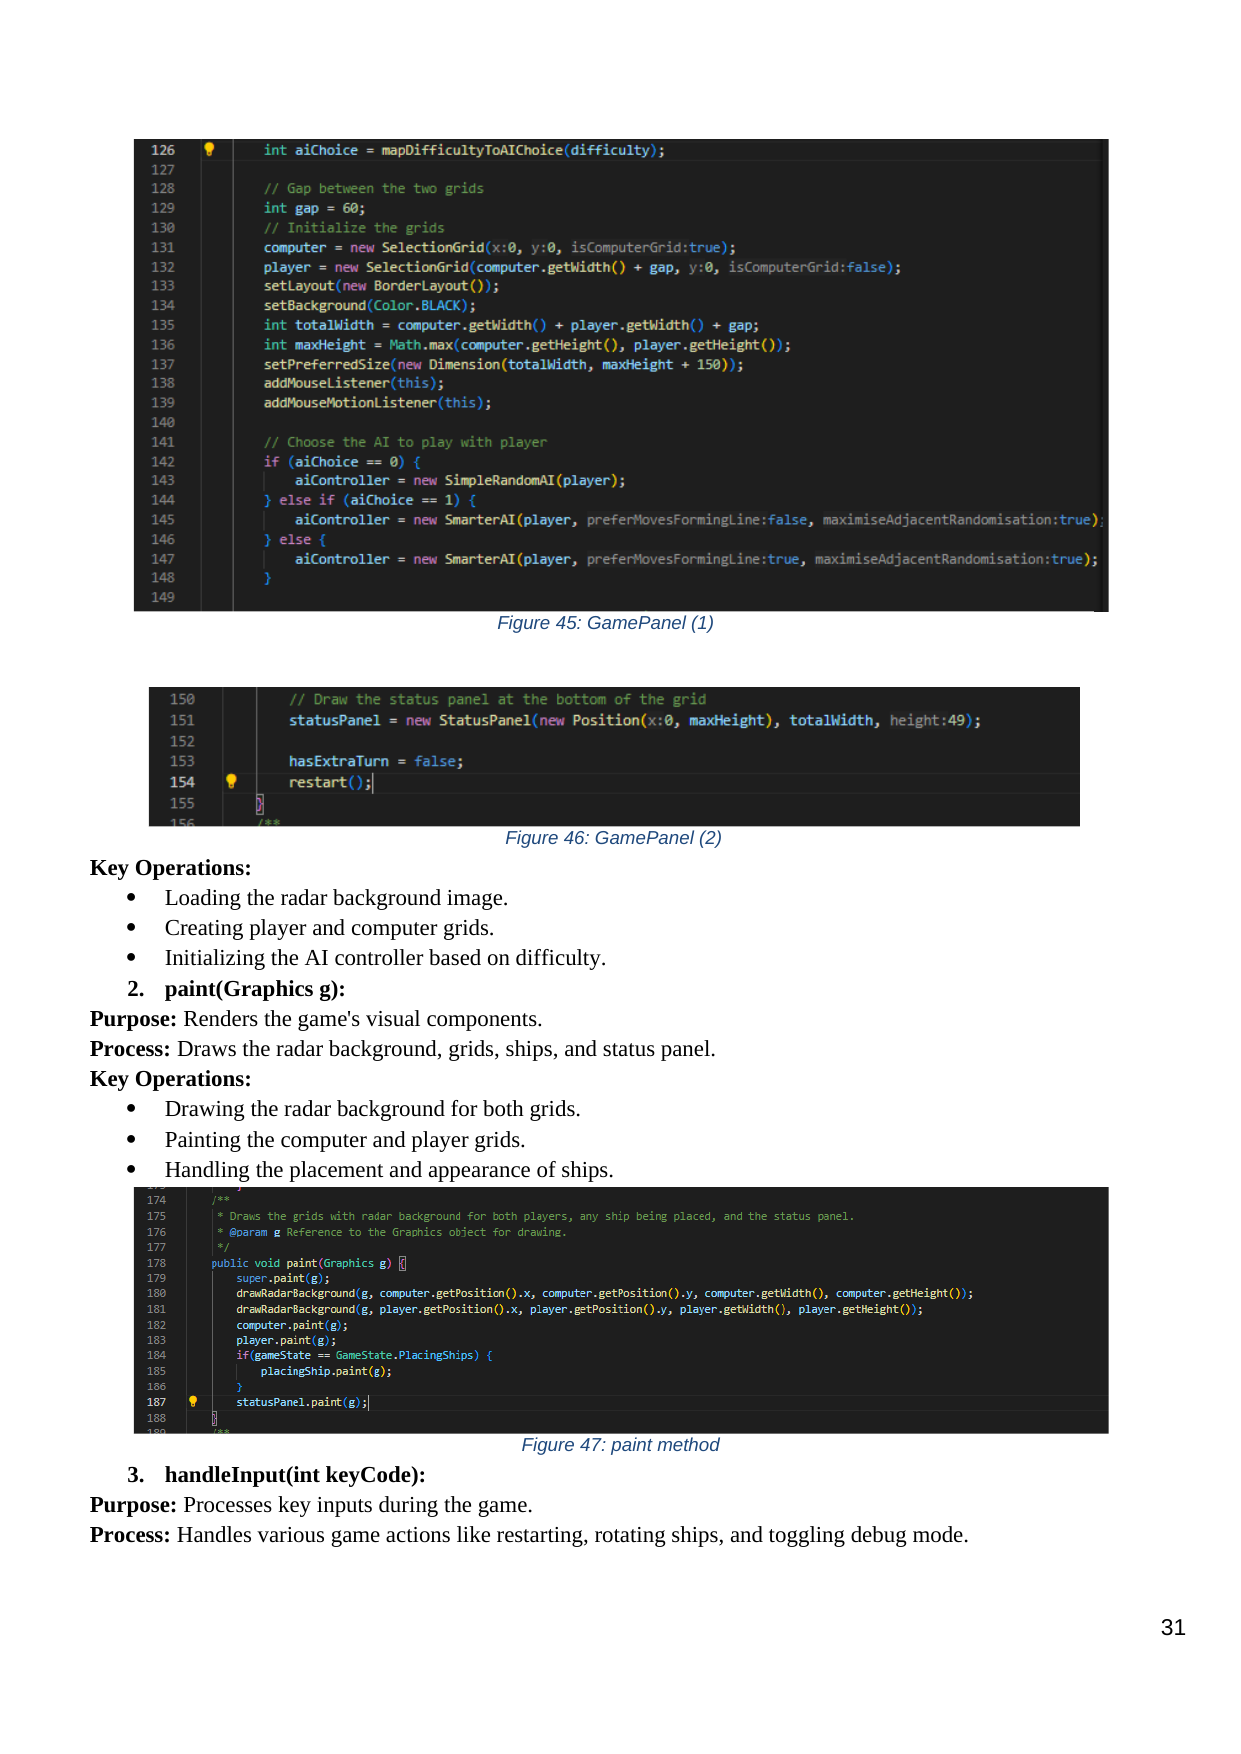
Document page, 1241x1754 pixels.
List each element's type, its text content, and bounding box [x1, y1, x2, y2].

list Initializing the AI controller based on difficulty. [127, 944, 1186, 971]
text Process: Handles various game actions like restarting, rotating ships, and toggling debug mode. [89, 1521, 1186, 1548]
text Process: Draws the radar background, grids, ships, and status panel. [89, 1035, 1186, 1061]
list Painting the computer and player grids. [127, 1126, 1186, 1152]
text Purpose: Renders the game's visual components. [89, 1005, 1186, 1031]
list paint(Graphics g): [127, 975, 1186, 1001]
list Creating player and computer grids. [127, 914, 1186, 941]
list Loading the radar background image. [127, 884, 1186, 910]
text Purpose: Processes key inputs during the game. [89, 1491, 1186, 1518]
text Key Operations: [89, 1065, 1186, 1092]
picture [133, 139, 1109, 612]
picture [133, 1187, 1109, 1433]
picture [148, 687, 1080, 826]
list Handling the placement and appearance of ships. [127, 1156, 1186, 1182]
list Drawing the radar background for both grids. [127, 1096, 1186, 1122]
